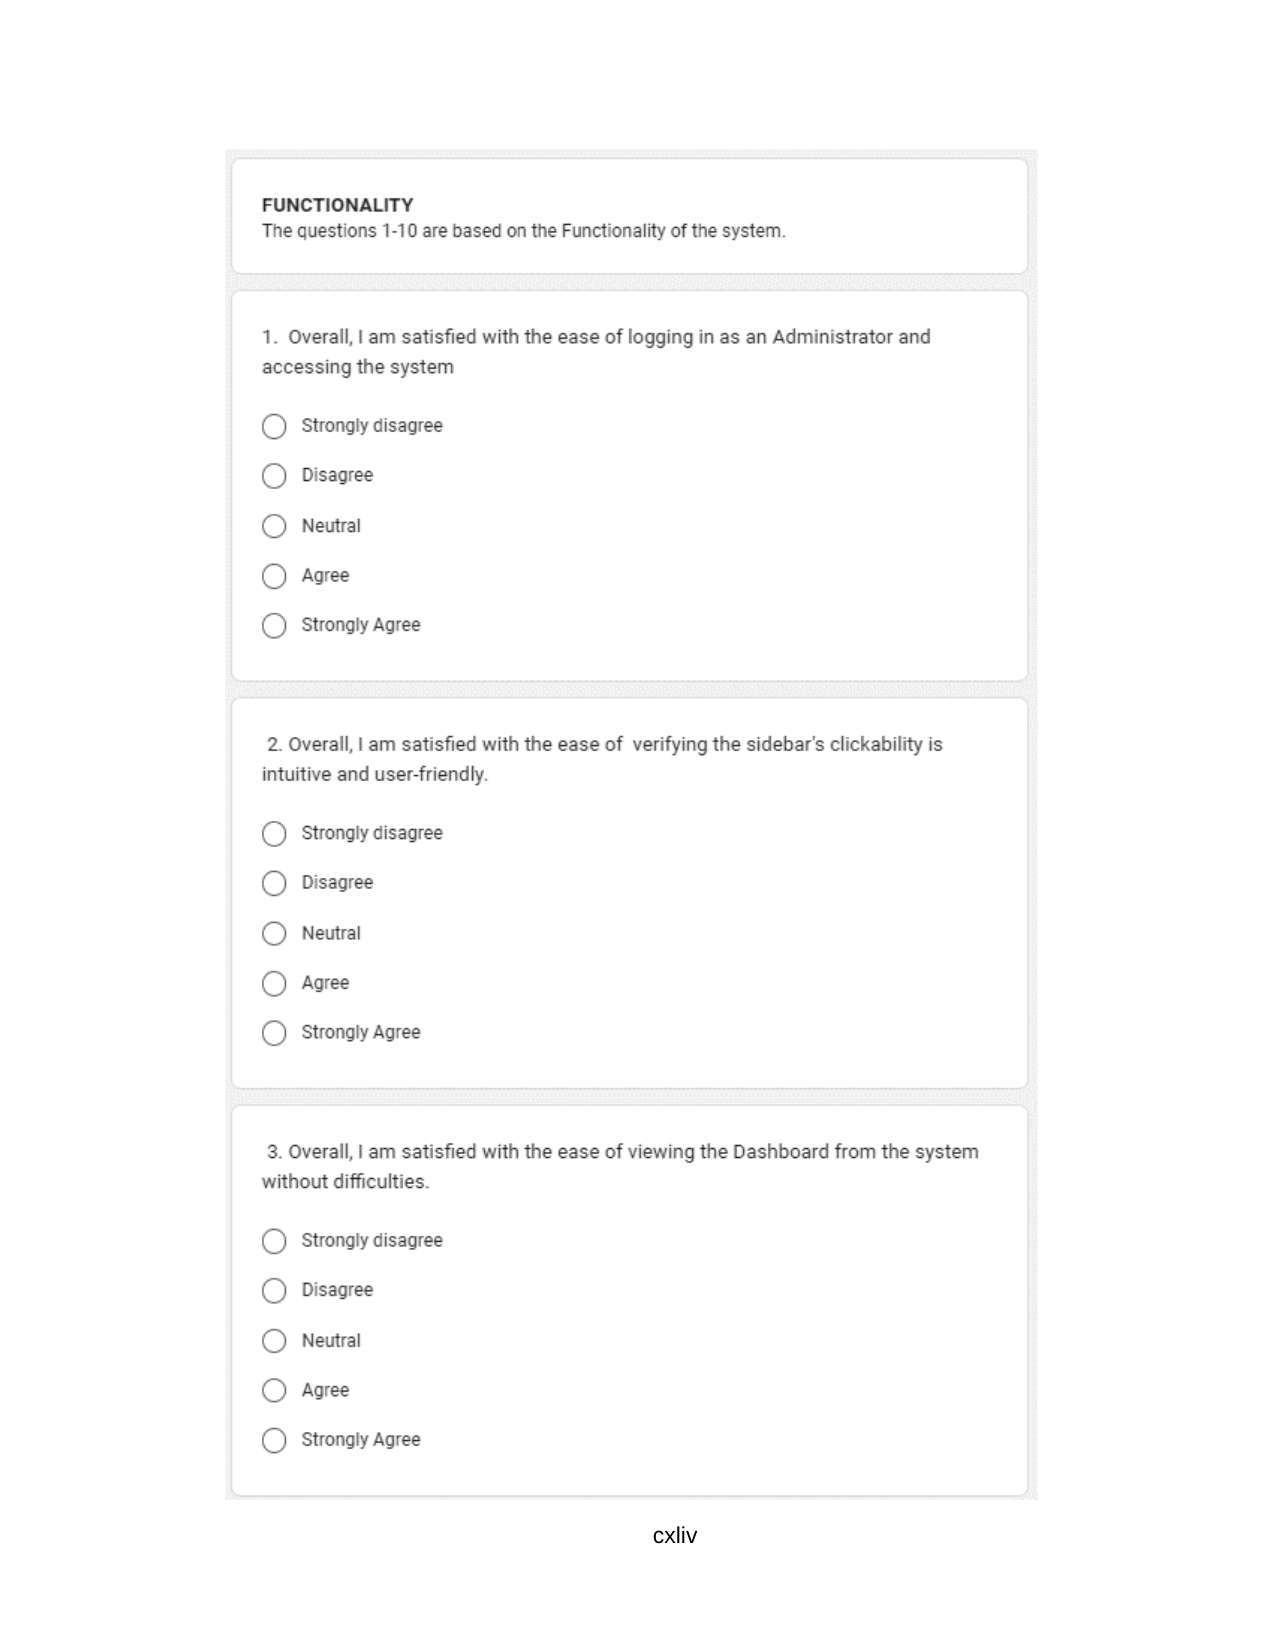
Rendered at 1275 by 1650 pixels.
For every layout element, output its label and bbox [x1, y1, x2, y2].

picture [225, 149, 1038, 1500]
